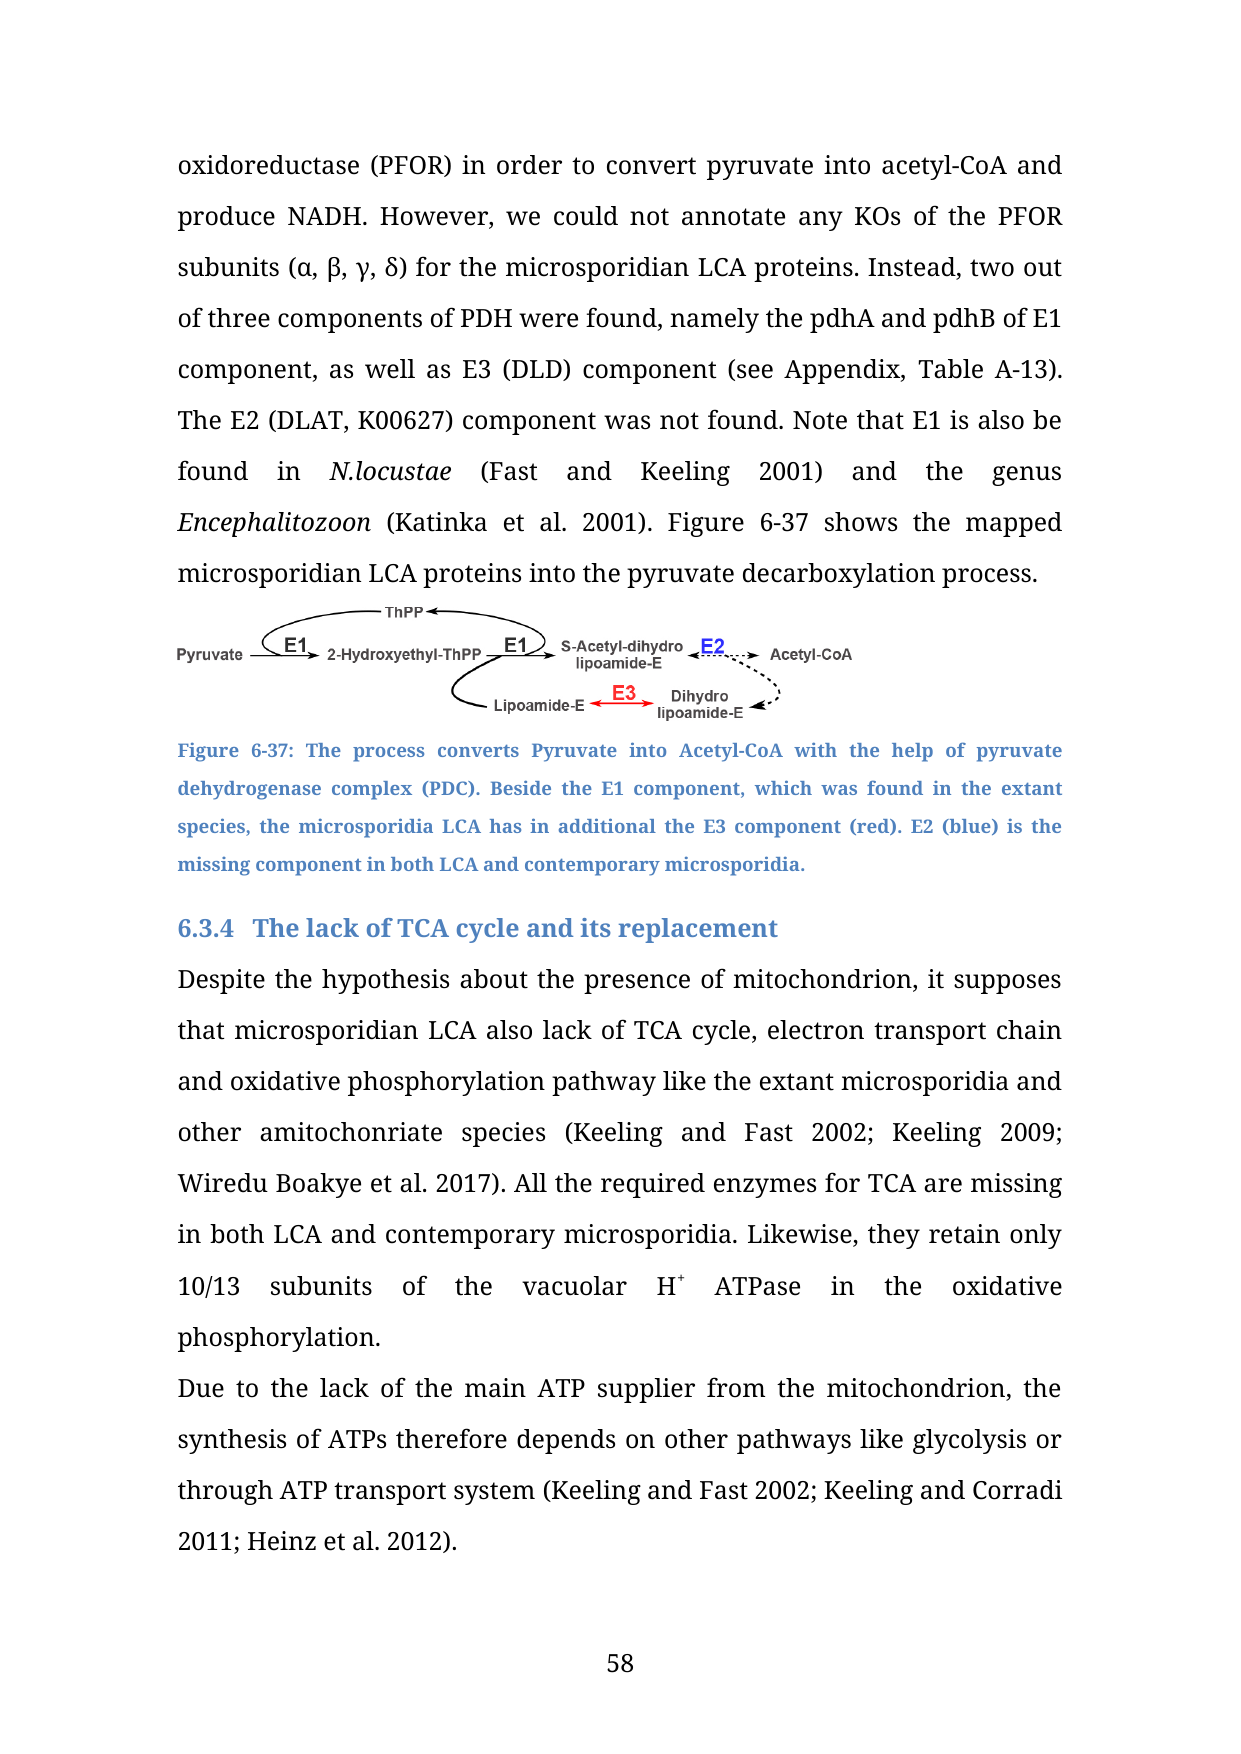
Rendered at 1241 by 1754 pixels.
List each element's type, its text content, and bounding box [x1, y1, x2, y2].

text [177, 148, 1063, 590]
text Despite the hypothesis about the presence of mitochondrion, it supposes that microsporidian LCA also lack of TCA cycle, electron transport chain and oxidative phosphorylation pathway like the extant microsporidia and other amitochonriate species (Keeling and Fast 2002; Keeling 2009; Wiredu Boakye et al. 2017). All the required enzymes for TCA are missing in both LCA and contemporary microsporidia. Likewise, they retain only 10/13 subunits of the vacuolar H+ ATPase in the oxidative phosphorylation. [177, 962, 1063, 1353]
subtitle The lack of TCA cycle and its replacement [177, 911, 1063, 945]
picture [177, 607, 852, 721]
text Due to the lack of the main ATP supplier from the mitochondrion, the synthesis of ATPs therefore depends on other pathways like glycolysis or through ATP transport system (Keeling and Fast 2002; Keeling and Corradi 2011; Heinz et al. 2012). [177, 1370, 1063, 1557]
